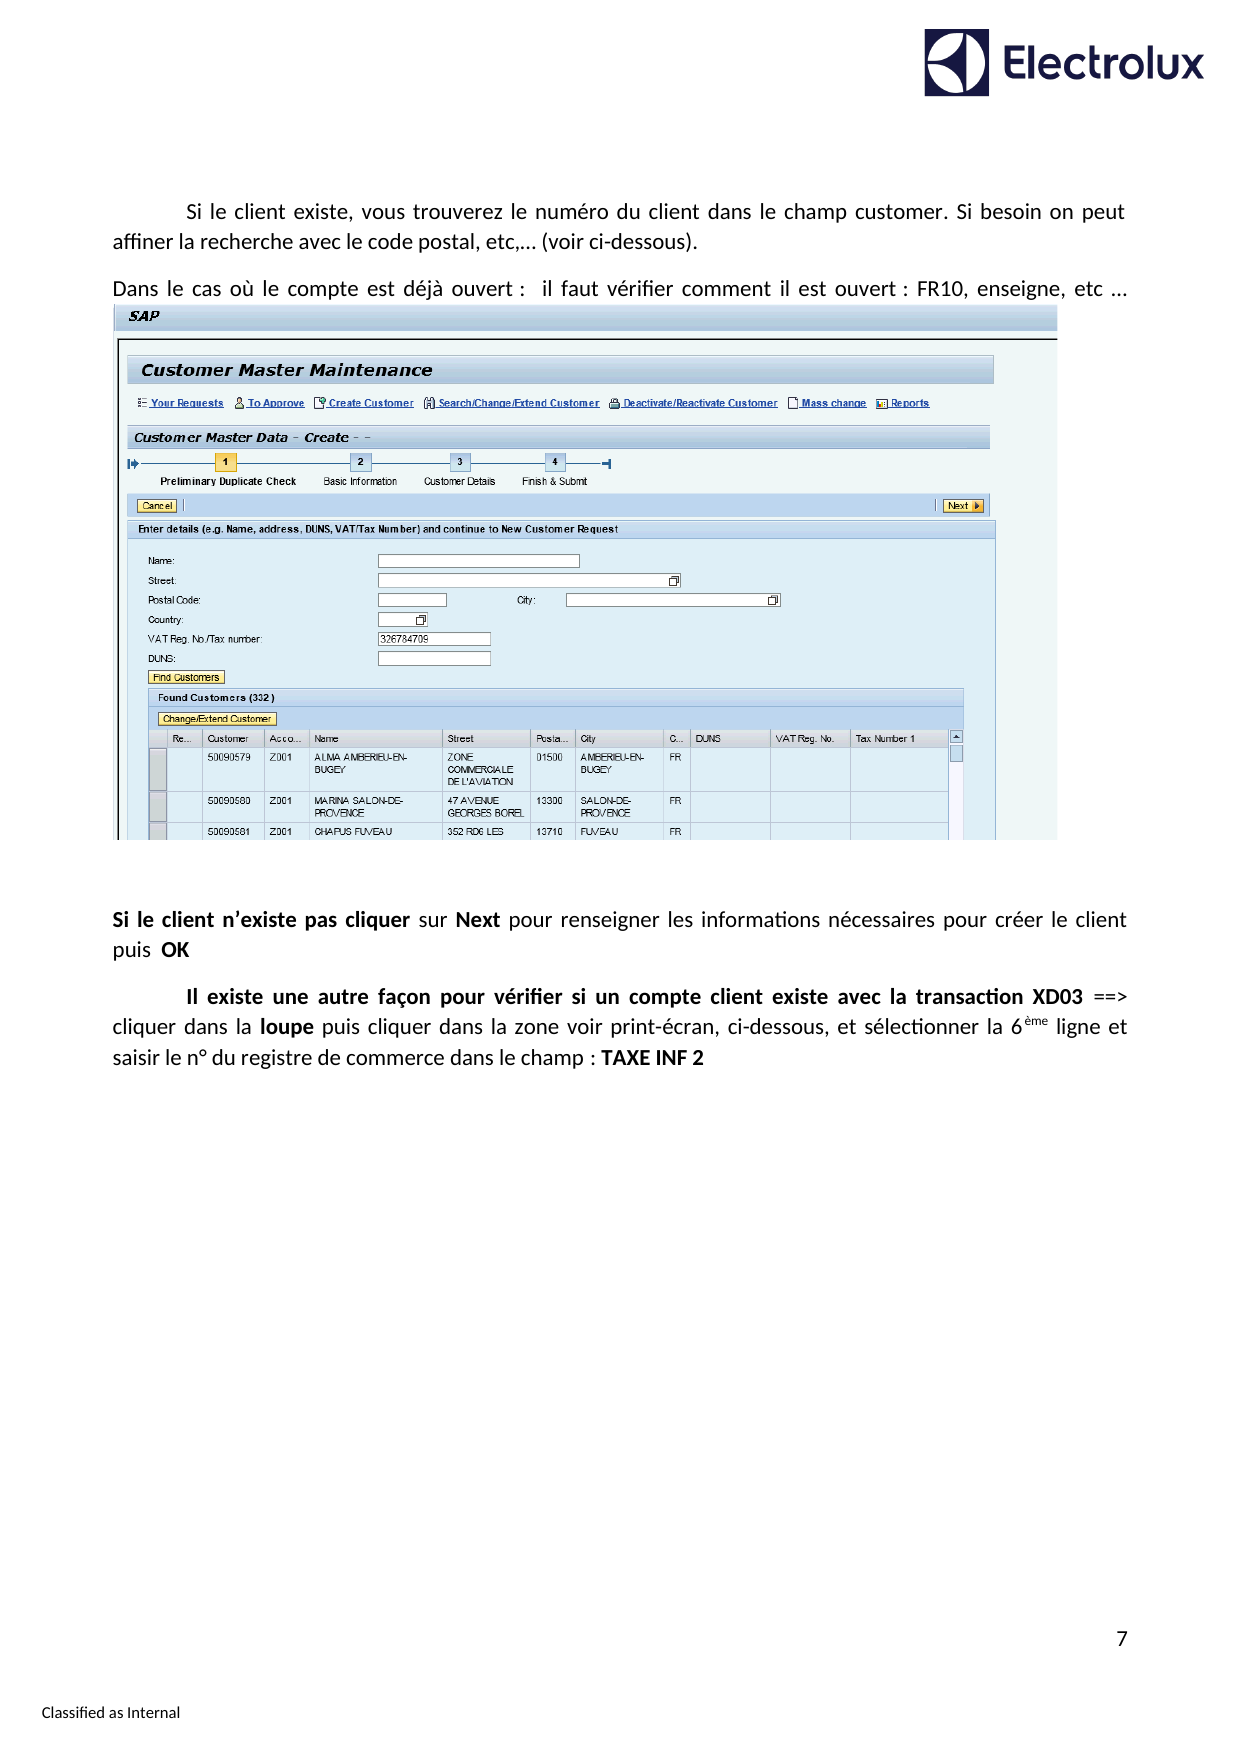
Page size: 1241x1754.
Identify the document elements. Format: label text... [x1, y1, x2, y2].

text Si le client existe, vous trouverez le numéro du client dans le champ customer. Si besoin on peut affiner la recherche avec le code postal, etc,… (voir ci-dessous). [112, 197, 1128, 255]
picture [922, 28, 1207, 99]
text Il existe une autre façon pour vérifier si un compte client existe avec la transaction XD03 ==> cliquer dans la loupe puis cliquer dans la zone voir print-écran, ci-dessous, et sélectionner la 6ème ligne et saisir le n° du registre de commerce dans le champ : TAXE INF 2 [112, 982, 1128, 1071]
picture [112, 304, 1058, 840]
text Si le client n’existe pas cliquer sur Next pour renseigner les informations nécessaires pour créer le client puis OK [112, 905, 1128, 963]
